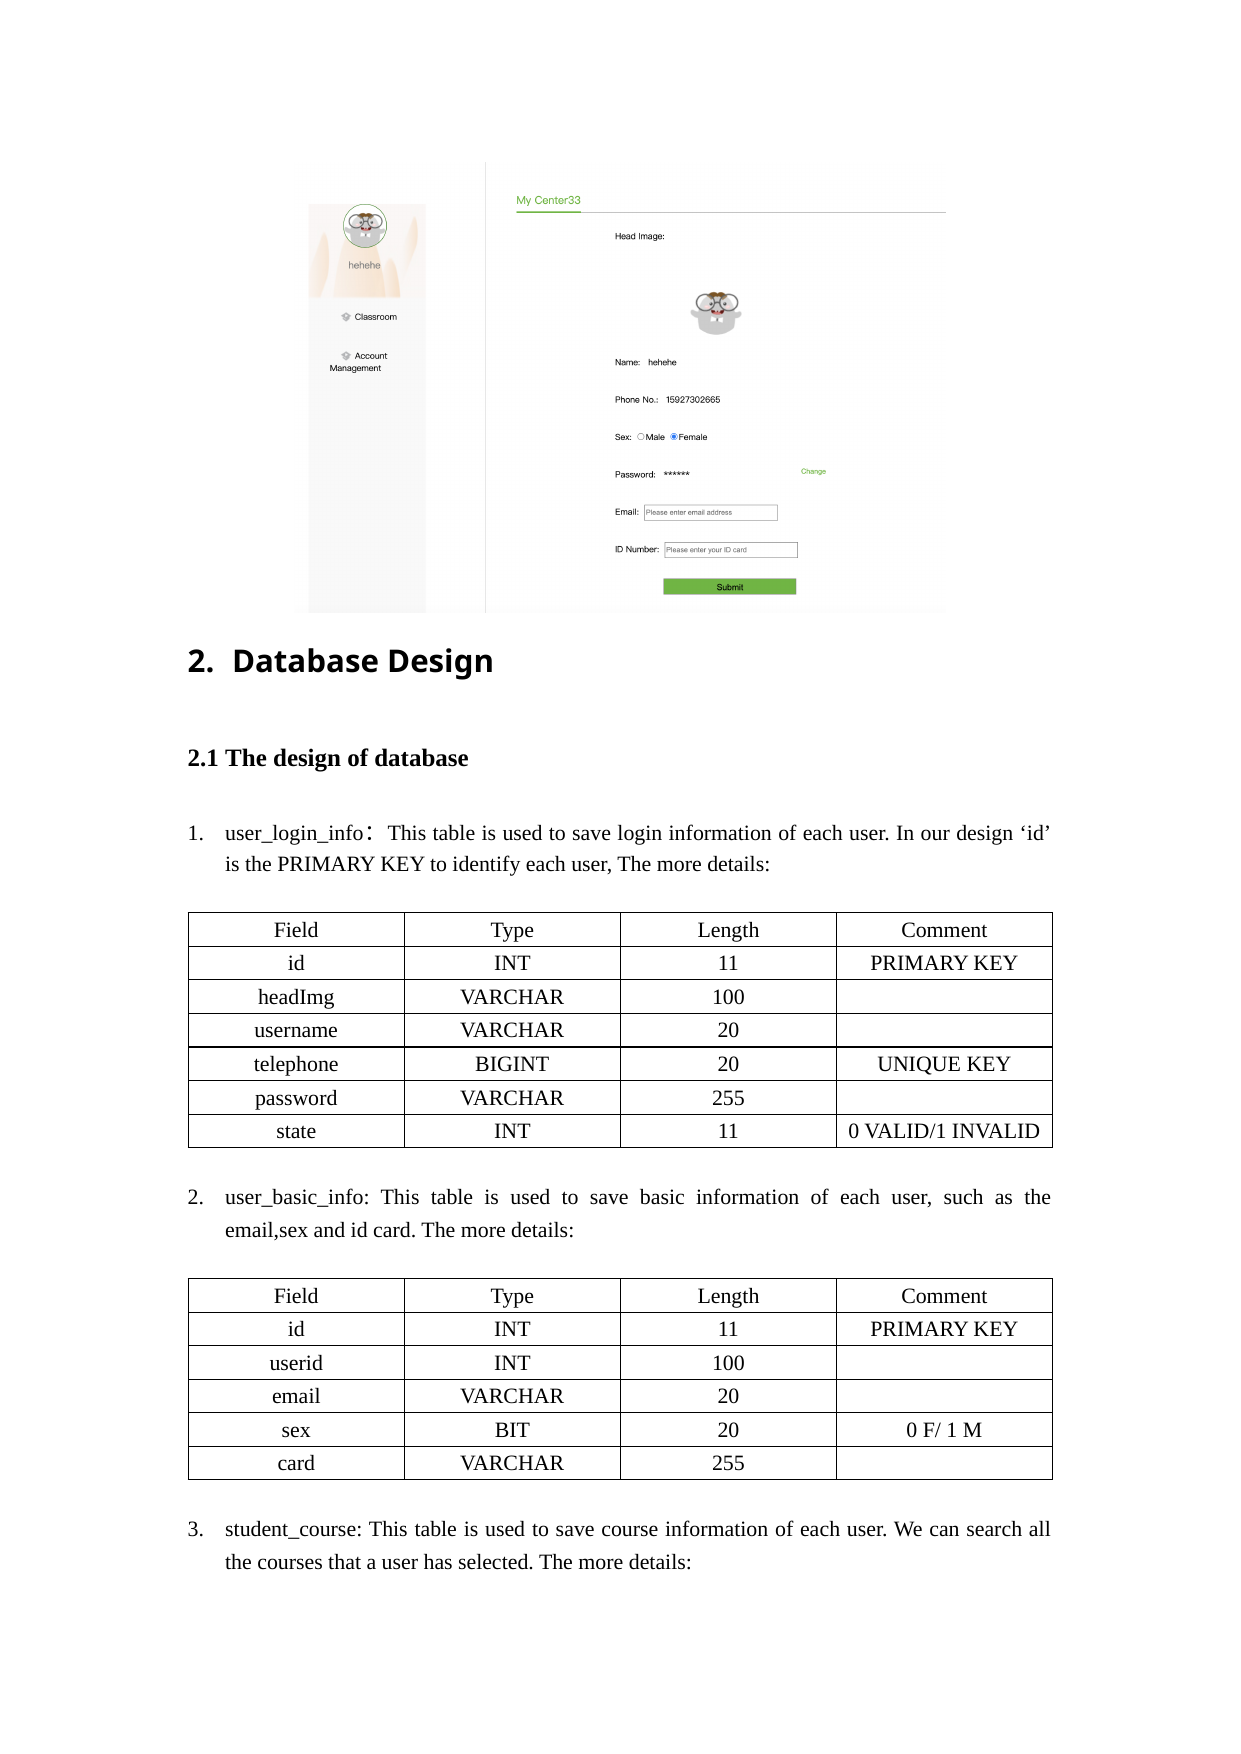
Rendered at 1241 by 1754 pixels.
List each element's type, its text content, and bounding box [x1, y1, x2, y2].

table_cell [837, 1380, 1052, 1412]
table_cell id [189, 947, 404, 979]
table_cell 100 [621, 1346, 836, 1379]
table_cell 20 [621, 1413, 836, 1446]
table_header Comment [837, 913, 1052, 946]
table_cell 100 [621, 980, 836, 1013]
table_cell headImg [189, 980, 404, 1013]
subtitle Database Design [187, 627, 1053, 692]
table_header Type [405, 1279, 620, 1312]
table_cell PRIMARY KEY [837, 947, 1052, 979]
table_cell id [189, 1313, 404, 1345]
table_cell 11 [621, 1115, 836, 1147]
table_header Length [621, 1279, 836, 1312]
table_cell [837, 1346, 1052, 1379]
table_cell telephone [189, 1048, 404, 1080]
table_cell 11 [621, 1313, 836, 1345]
table_cell INT [405, 1313, 620, 1345]
table_cell BIGINT [405, 1048, 620, 1080]
table_cell card [189, 1447, 404, 1479]
table_cell VARCHAR [405, 1447, 620, 1479]
table_cell 20 [621, 1048, 836, 1080]
table_cell [837, 1081, 1052, 1113]
table_cell VARCHAR [405, 980, 620, 1013]
table_cell VARCHAR [405, 1081, 620, 1113]
table_header Field [189, 1279, 404, 1312]
table_header Length [621, 913, 836, 946]
table_cell 20 [621, 1014, 836, 1046]
table_cell BIT [405, 1413, 620, 1446]
table_cell 0 VALID/1 INVALID [837, 1115, 1052, 1147]
table_cell VARCHAR [405, 1380, 620, 1412]
table_cell userid [189, 1346, 404, 1379]
list user_basic_info: This table is used to save basic information of each user, such as the email,sex and id card. The more details: [187, 1181, 1053, 1246]
table_cell sex [189, 1413, 404, 1446]
picture [294, 162, 946, 613]
table_header Comment [837, 1279, 1052, 1312]
table_cell state [189, 1115, 404, 1147]
table_cell [837, 1447, 1052, 1479]
table_cell username [189, 1014, 404, 1046]
table_header Type [405, 913, 620, 946]
list student_course: This table is used to save course information of each user. We can search all the courses that a user has selected. The more details: [187, 1513, 1053, 1578]
table_cell VARCHAR [405, 1014, 620, 1046]
table_cell email [189, 1380, 404, 1412]
subtitle The design of database [187, 741, 1053, 773]
table_cell INT [405, 947, 620, 979]
table_header Field [189, 913, 404, 946]
table_cell [837, 1014, 1052, 1046]
table_cell [837, 980, 1052, 1013]
table_cell 255 [621, 1447, 836, 1479]
table_cell 255 [621, 1081, 836, 1113]
table_cell 20 [621, 1380, 836, 1412]
table_cell INT [405, 1346, 620, 1379]
table_cell password [189, 1081, 404, 1113]
table_cell INT [405, 1115, 620, 1147]
table_cell UNIQUE KEY [837, 1048, 1052, 1080]
table_cell 0 F/ 1 M [837, 1413, 1052, 1446]
list user_login_info：This table is used to save login information of each user. In our design ‘id’ is the PRIMARY KEY to identify each user, The more details: [187, 815, 1053, 880]
table_cell 11 [621, 947, 836, 979]
table_cell PRIMARY KEY [837, 1313, 1052, 1345]
